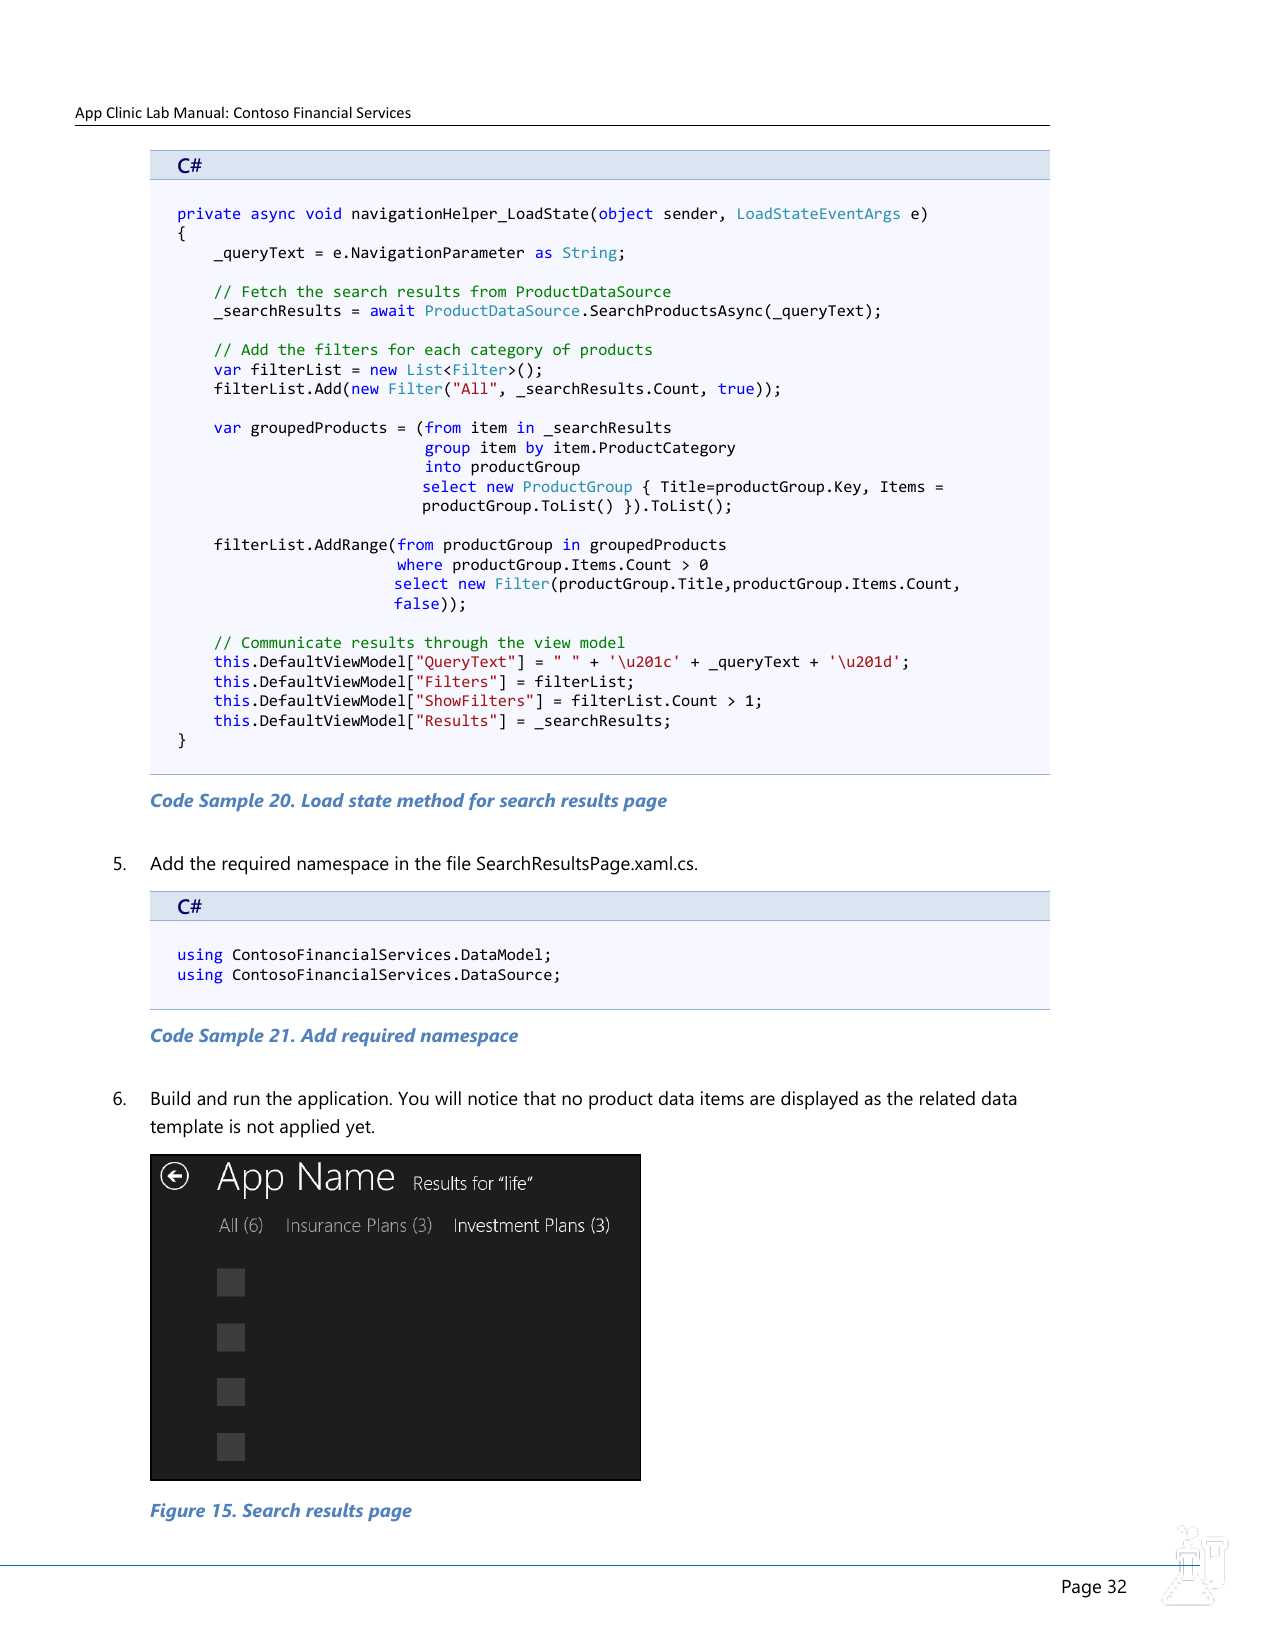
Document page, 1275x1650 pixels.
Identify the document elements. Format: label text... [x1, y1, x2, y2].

text Figure 15. Search results page [75, 1497, 1050, 1522]
list Build and run the application. You will notice that no product data items are displayed as the related data template is not applied yet. [112, 1085, 1050, 1138]
list Add the required namespace in the file SearchResultsPage.xaml.cs. [112, 850, 1050, 875]
table_header C# [150, 892, 1050, 920]
text Code Sample 20. Load state method for search results page [75, 788, 1050, 813]
table_header C# [150, 151, 1050, 179]
table_cell private async void navigationHelper_LoadState(object sender, LoadStateEventArgs e) { _queryText = e.NavigationParameter as String; // Fetch the search results from ProductDataSource _searchResults = await ProductDataSource.SearchProductsAsync(_queryText); // Add the filters for each category of products var filterList = new List<Filter>(); filterList.Add(new Filter("All", _searchResults.Count, true)); var groupedProducts = (from item in _searchResults group item by item.ProductCategory into productGroup select new ProductGroup { Title=productGroup.Key, Items = productGroup.ToList() }).ToList(); filterList.AddRange(from productGroup in groupedProducts where productGroup.Items.Count > 0 select new Filter(productGroup.Title,productGroup.Items.Count, false)); // Communicate results through the view model this.DefaultViewModel["QueryText"] = " " + '\u201c' + _queryText + '\u201d'; this.DefaultViewModel["Filters"] = filterList; this.DefaultViewModel["ShowFilters"] = filterList.Count > 1; this.DefaultViewModel["Results"] = _searchResults; } [150, 180, 1050, 774]
text Code Sample 21. Add required namespace [75, 1022, 1050, 1047]
picture [152, 1156, 640, 1479]
table_cell using ContosoFinancialServices.DataModel; using ContosoFinancialServices.DataSource; [150, 921, 1050, 1009]
